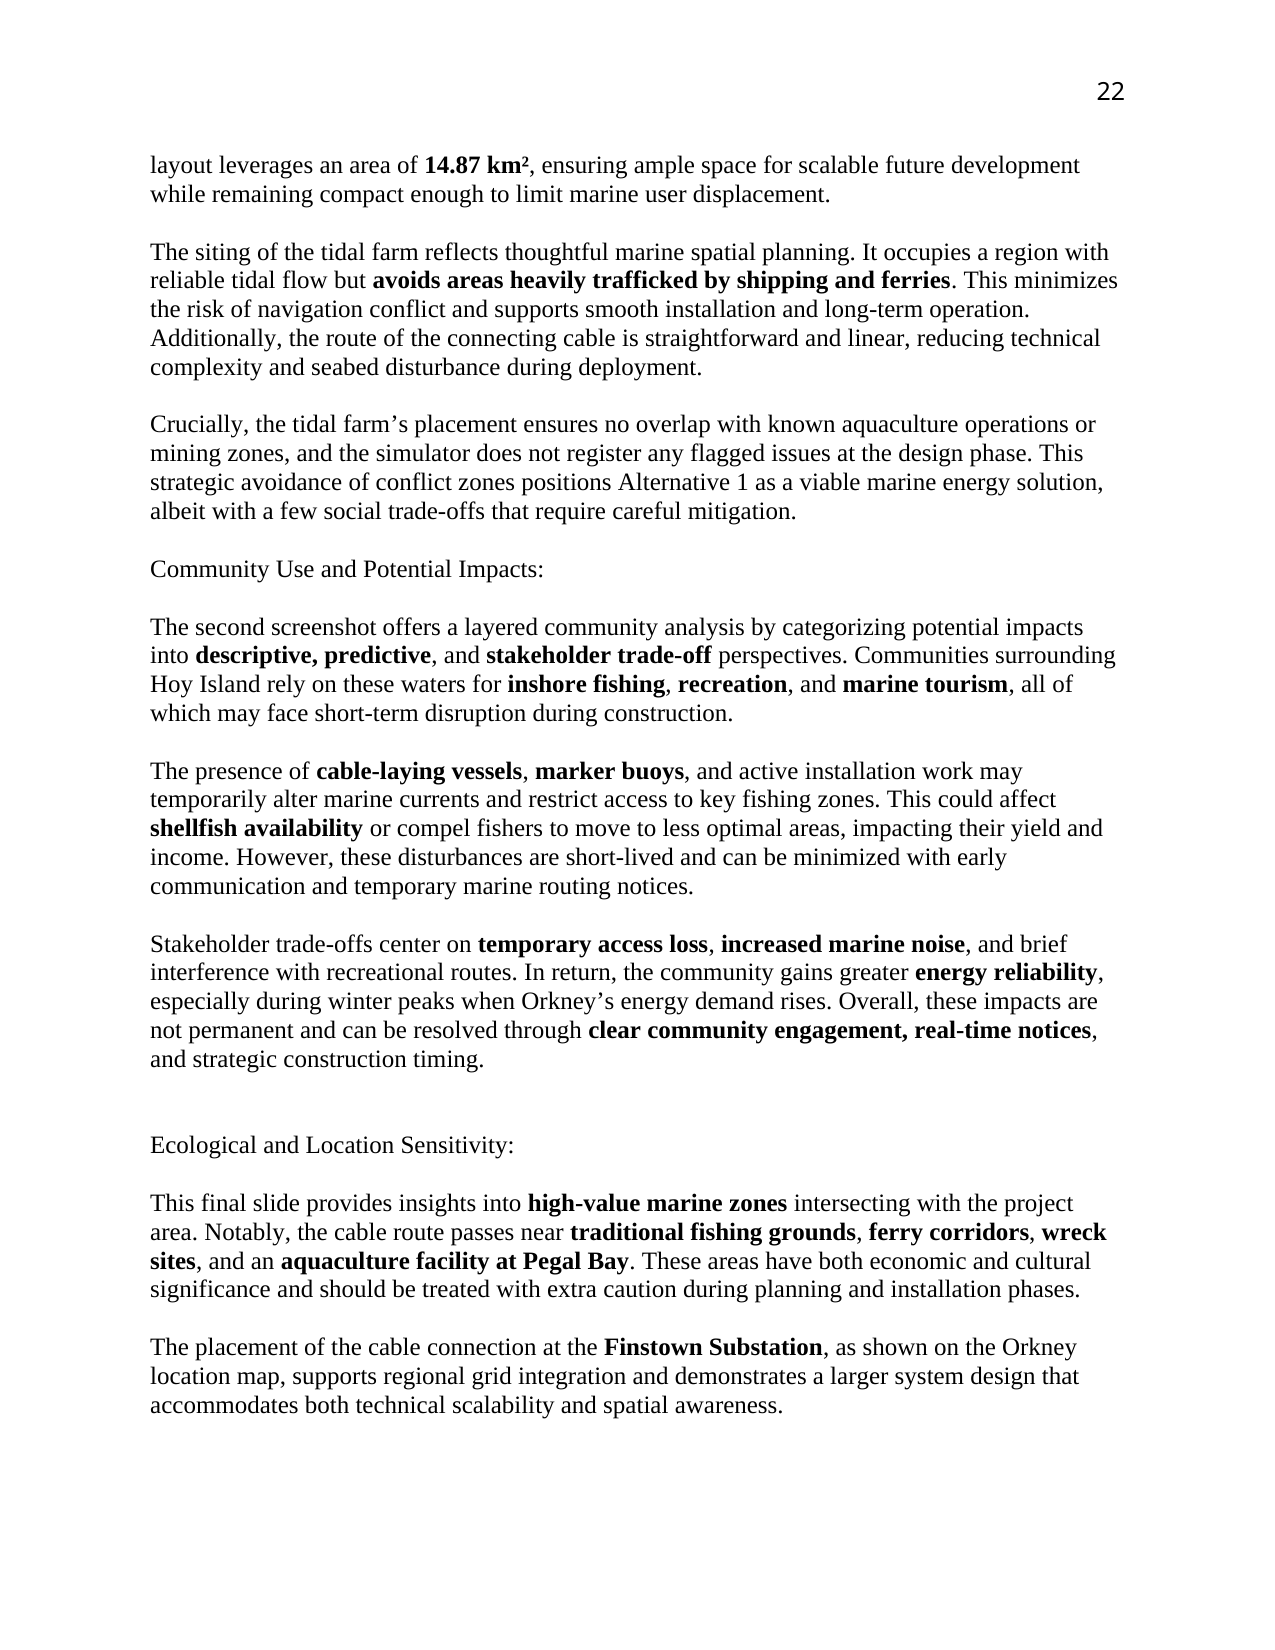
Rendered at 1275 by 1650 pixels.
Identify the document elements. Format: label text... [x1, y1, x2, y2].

text The presence of cable-laying vessels, marker buoys, and active installation work may temporarily alter marine currents and restrict access to key fishing zones. This could affect shellfish availability or compel fishers to move to less optimal areas, impacting their yield and income. However, these disturbances are short-lived and can be minimized with early communication and temporary marine routing notices. [150, 756, 1125, 899]
text This final slide provides insights into high-value marine zones intersecting with the project area. Notably, the cable route passes near traditional fishing grounds, ferry corridors, wreck sites, and an aquaculture facility at Pegal Bay. These areas have both economic and cultural significance and should be treated with extra caution during planning and installation phases. [150, 1188, 1125, 1303]
text The siting of the tidal farm reflects thoughtful marine spatial planning. It occupies a region with reliable tidal flow but avoids areas heavily trafficked by shipping and ferries. This minimizes the risk of navigation conflict and supports smooth installation and long-term operation. Additionally, the route of the connecting cable is straightforward and linear, reducing technical complexity and seabed disturbance during deployment. [150, 237, 1125, 380]
text Ecological and Location Sensitivity: [150, 1130, 1125, 1159]
text Community Use and Potential Impacts: [150, 554, 1125, 582]
text Stakeholder trade-offs center on temporary access loss, increased marine noise, and brief interference with recreational routes. In return, the community gains greater energy reliability, especially during winter peaks when Orkney’s energy demand rises. Overall, these impacts are not permanent and can be resolved through clear community engagement, real-time notices, and strategic construction timing. [150, 929, 1125, 1072]
text Crucially, the tidal farm’s placement ensures no overlap with known aquaculture operations or mining zones, and the simulator does not register any flagged issues at the design phase. This strategic avoidance of conflict zones positions Alternative 1 as a viable marine energy solution, albeit with a few social trade-offs that require careful mitigation. [150, 409, 1125, 524]
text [150, 150, 1125, 207]
text The second screenshot offers a layered community analysis by categorizing potential impacts into descriptive, predictive, and stakeholder trade-off perspectives. Communities surrounding Hoy Island rely on these waters for inshore fishing, recreation, and marine tourism, all of which may face short-term disruption during construction. [150, 612, 1125, 727]
text The placement of the cable connection at the Finstown Substation, as shown on the Orkney location map, supports regional grid integration and demonstrates a larger system design that accommodates both technical scalability and spatial awareness. [150, 1332, 1125, 1419]
